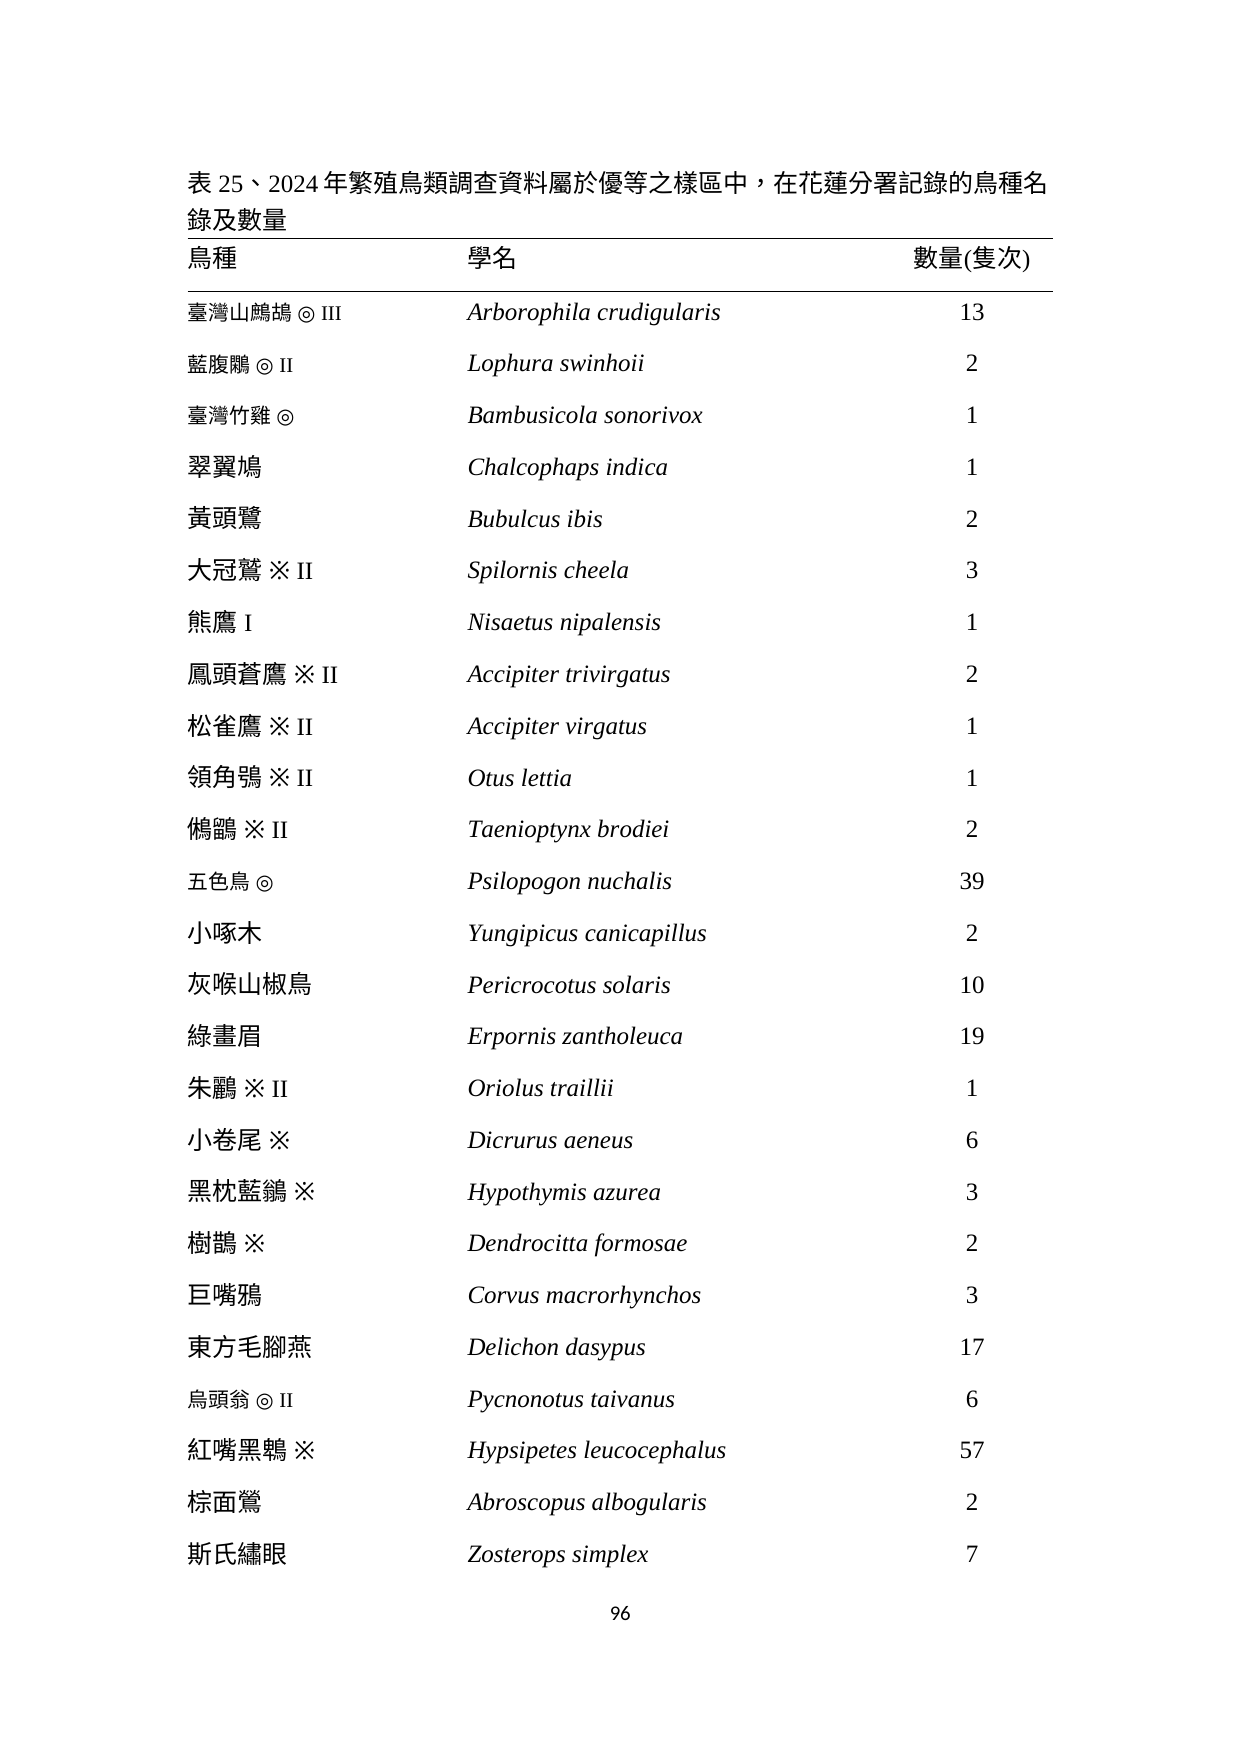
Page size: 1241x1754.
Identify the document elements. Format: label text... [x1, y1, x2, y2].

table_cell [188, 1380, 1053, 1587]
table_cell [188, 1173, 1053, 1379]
text 表 25、2024年繁殖鳥類調查資料屬於優等之樣區中，在花蓮分署記錄的鳥種名錄及數量 [187, 162, 1053, 237]
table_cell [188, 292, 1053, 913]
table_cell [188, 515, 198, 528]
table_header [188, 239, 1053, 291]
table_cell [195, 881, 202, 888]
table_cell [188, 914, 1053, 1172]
